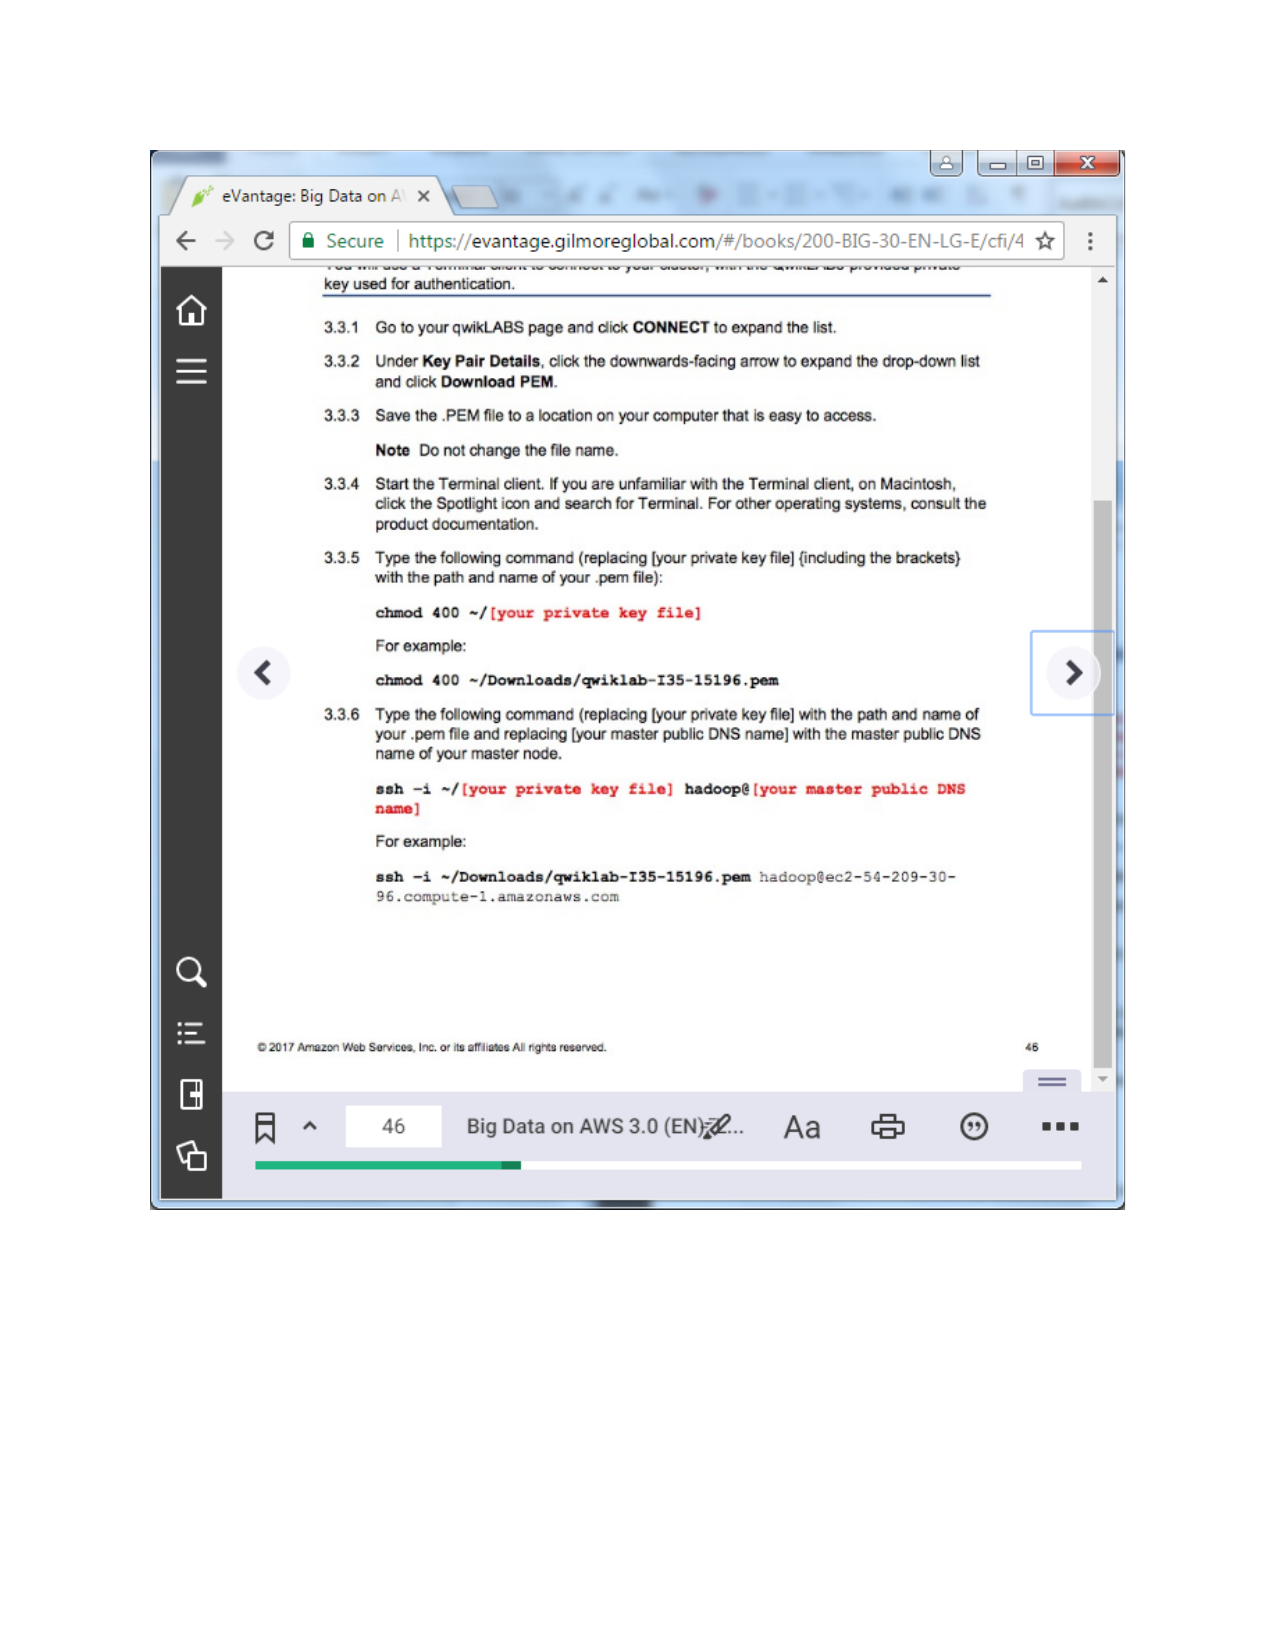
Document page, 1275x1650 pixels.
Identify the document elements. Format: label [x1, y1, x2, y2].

picture [150, 150, 1125, 1210]
